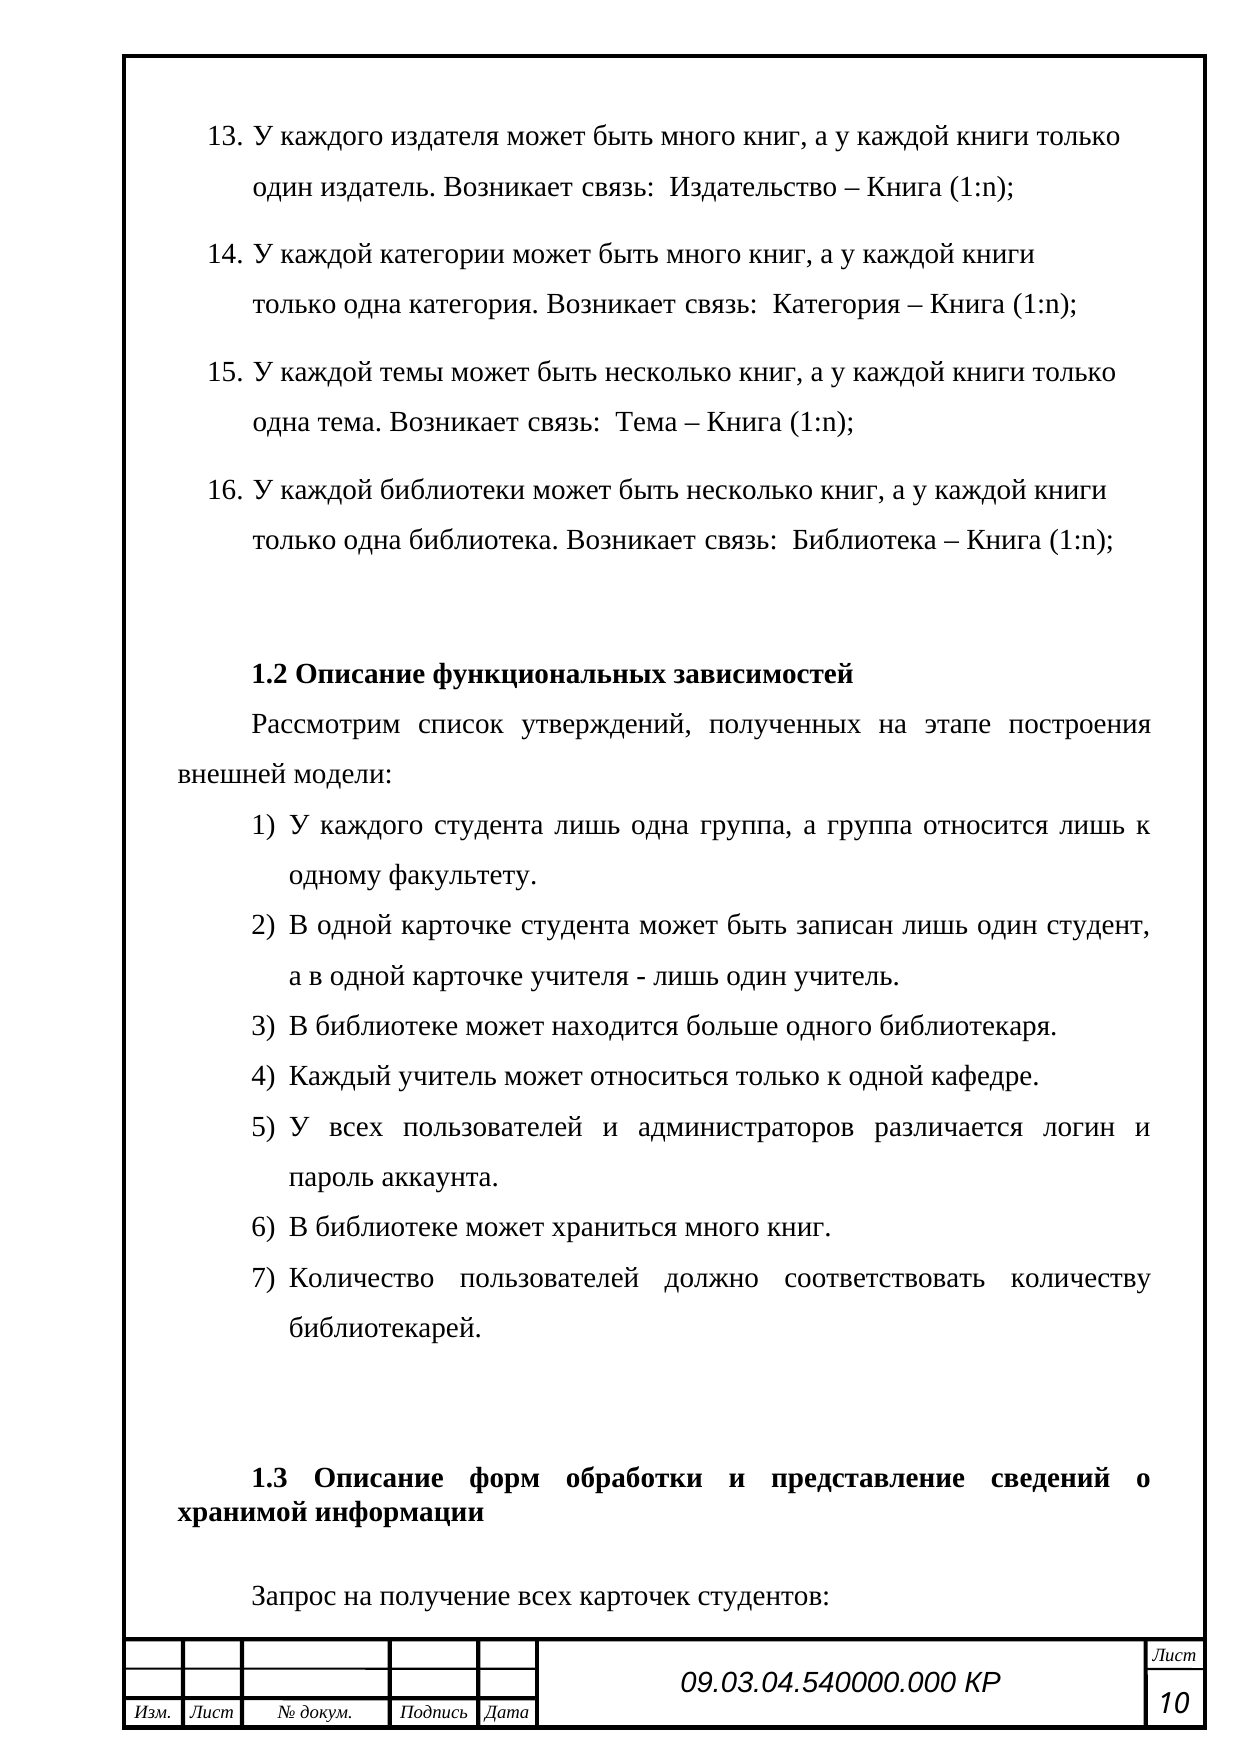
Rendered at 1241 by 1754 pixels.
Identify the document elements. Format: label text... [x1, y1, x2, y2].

list У каждой темы может быть несколько книг, а у каждой книги только одна тема. Возникает связь: Тема – Книга (1:n); [207, 354, 1121, 438]
list У каждой библиотеки может быть несколько книг, а у каждой книги только одна библиотека. Возникает связь: Библиотека – Книга (1:n); [207, 472, 1121, 556]
list Каждый учитель может относиться только к одной кафедре. [251, 1058, 1152, 1092]
list В библиотеке может храниться много книг. [251, 1209, 1152, 1243]
list У всех пользователей и администраторов различается логин и пароль аккаунта. [251, 1109, 1152, 1193]
text Запрос на получение всех карточек студентов: [177, 1578, 1152, 1611]
list У каждой категории может быть много книг, а у каждой книги только одна категория. Возникает связь: Категория – Книга (1:n); [207, 236, 1121, 320]
list В библиотеке может находится больше одного библиотекаря. [251, 1008, 1152, 1042]
list В одной карточке студента может быть записан лишь один студент, а в одной карточке учителя - лишь один учитель. [251, 907, 1152, 991]
text Рассмотрим список утверждений, полученных на этапе построения внешней модели: [177, 706, 1152, 790]
list Количество пользователей должно соответствовать количеству библиотекарей. [251, 1260, 1152, 1343]
subtitle 1.3 Описание форм обработки и представление сведений о хранимой информации [177, 1461, 1152, 1528]
text 1.2 Описание функциональных зависимостей [177, 656, 1120, 689]
list У каждого издателя может быть много книг, а у каждой книги только один издатель. Возникает связь: Издательство – Книга (1:n); [207, 118, 1121, 202]
list У каждого студента лишь одна группа, а группа относится лишь к одному факультету. [251, 807, 1152, 891]
